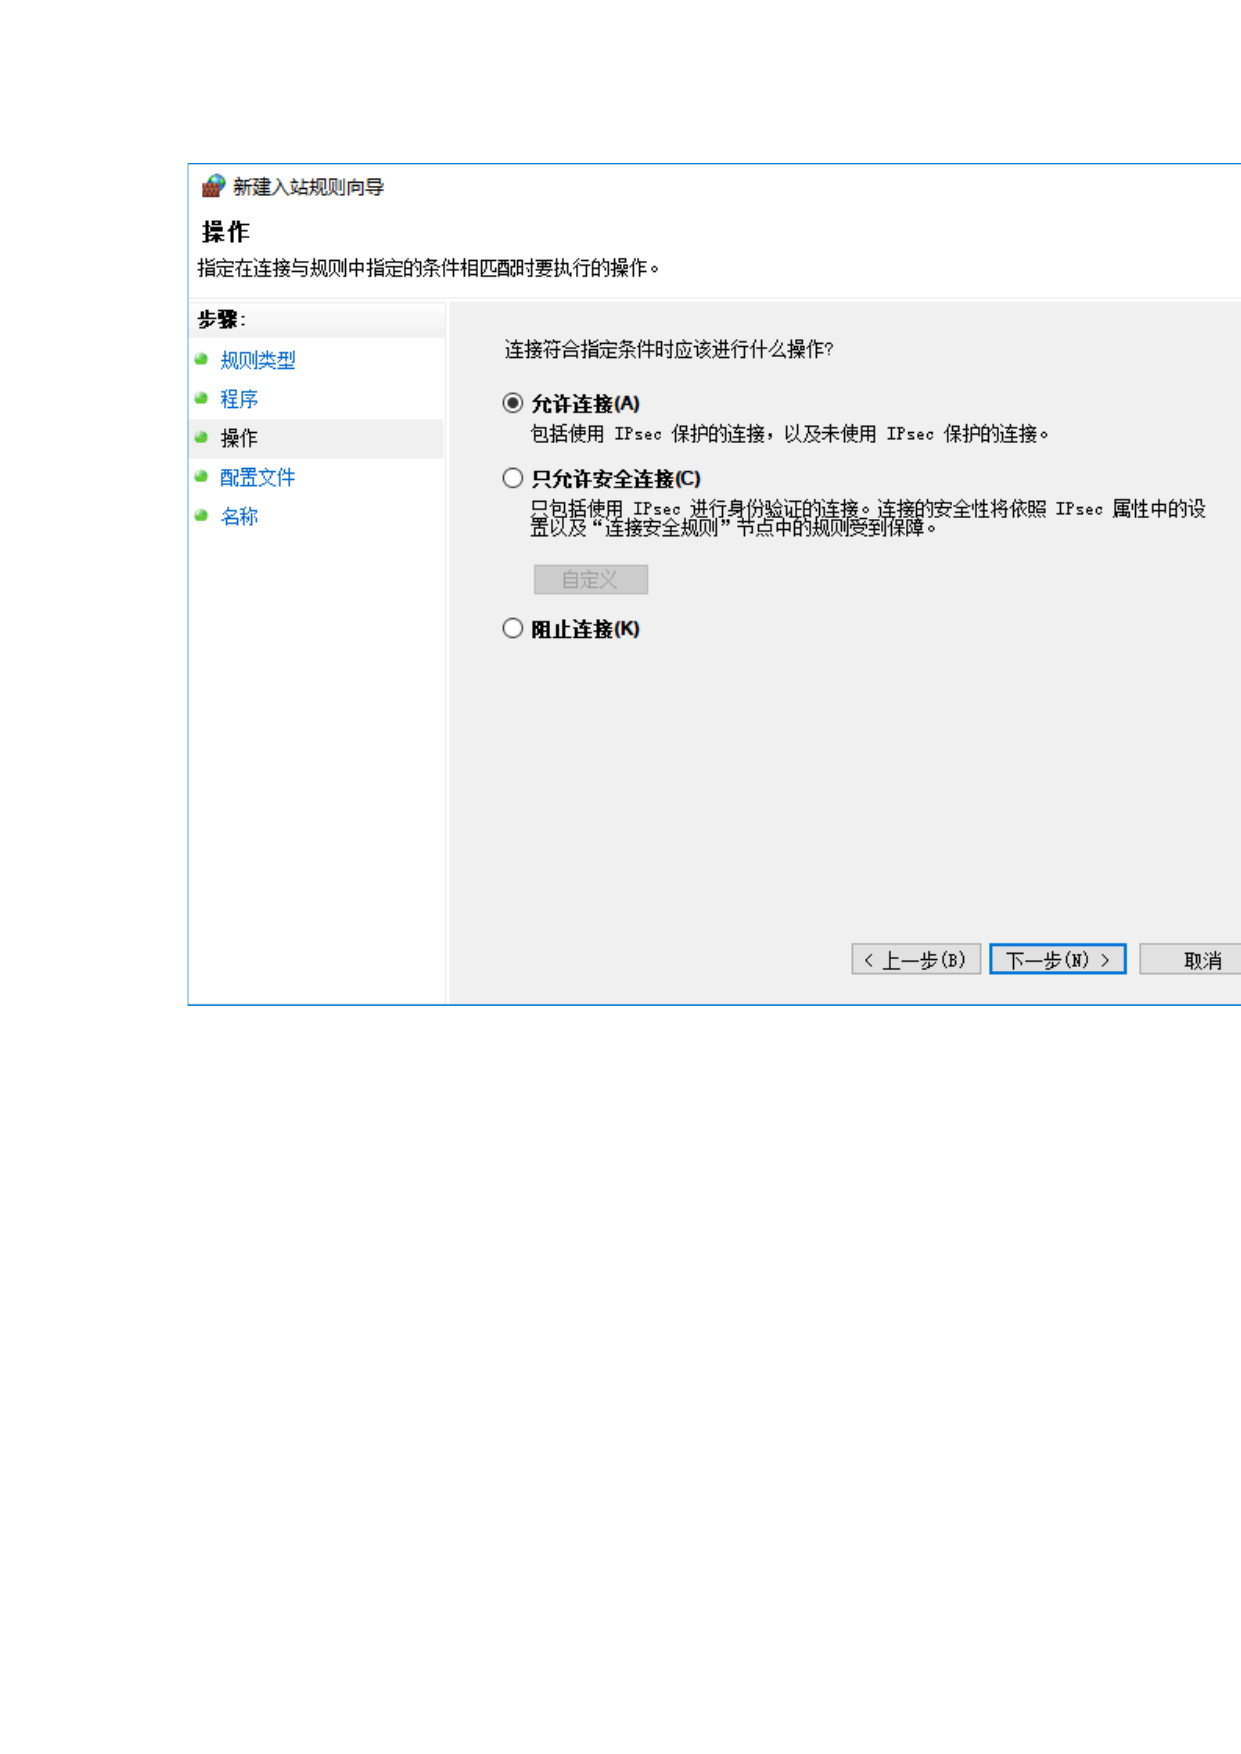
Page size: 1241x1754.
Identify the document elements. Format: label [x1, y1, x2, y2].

picture [187, 163, 1241, 1006]
